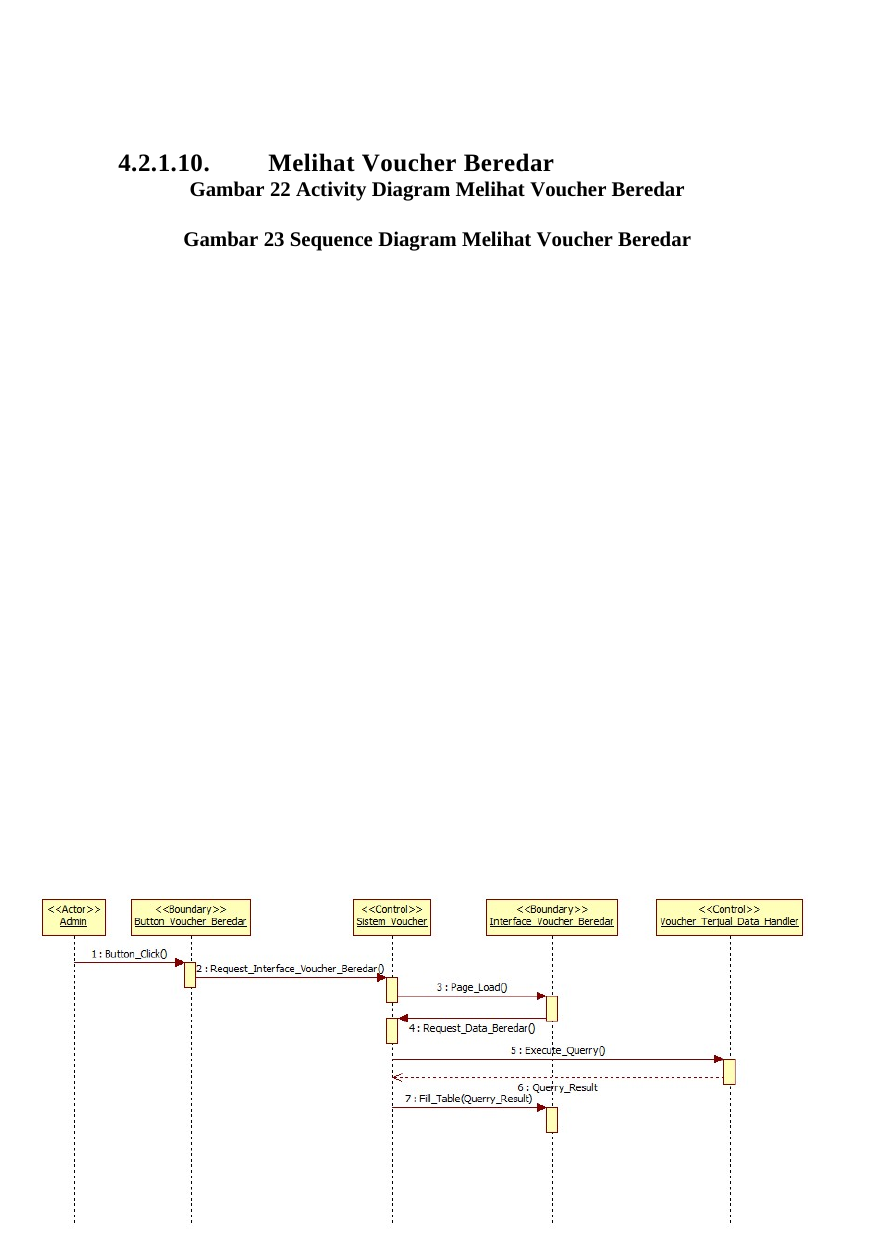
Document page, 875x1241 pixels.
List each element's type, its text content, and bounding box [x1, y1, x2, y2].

text Gambar 22 Activity Diagram Melihat Voucher Beredar [118, 177, 756, 201]
text Gambar 23 Sequence Diagram Melihat Voucher Beredar [118, 227, 756, 251]
subtitle Melihat Voucher Beredar [118, 148, 756, 176]
picture [23, 880, 817, 1237]
